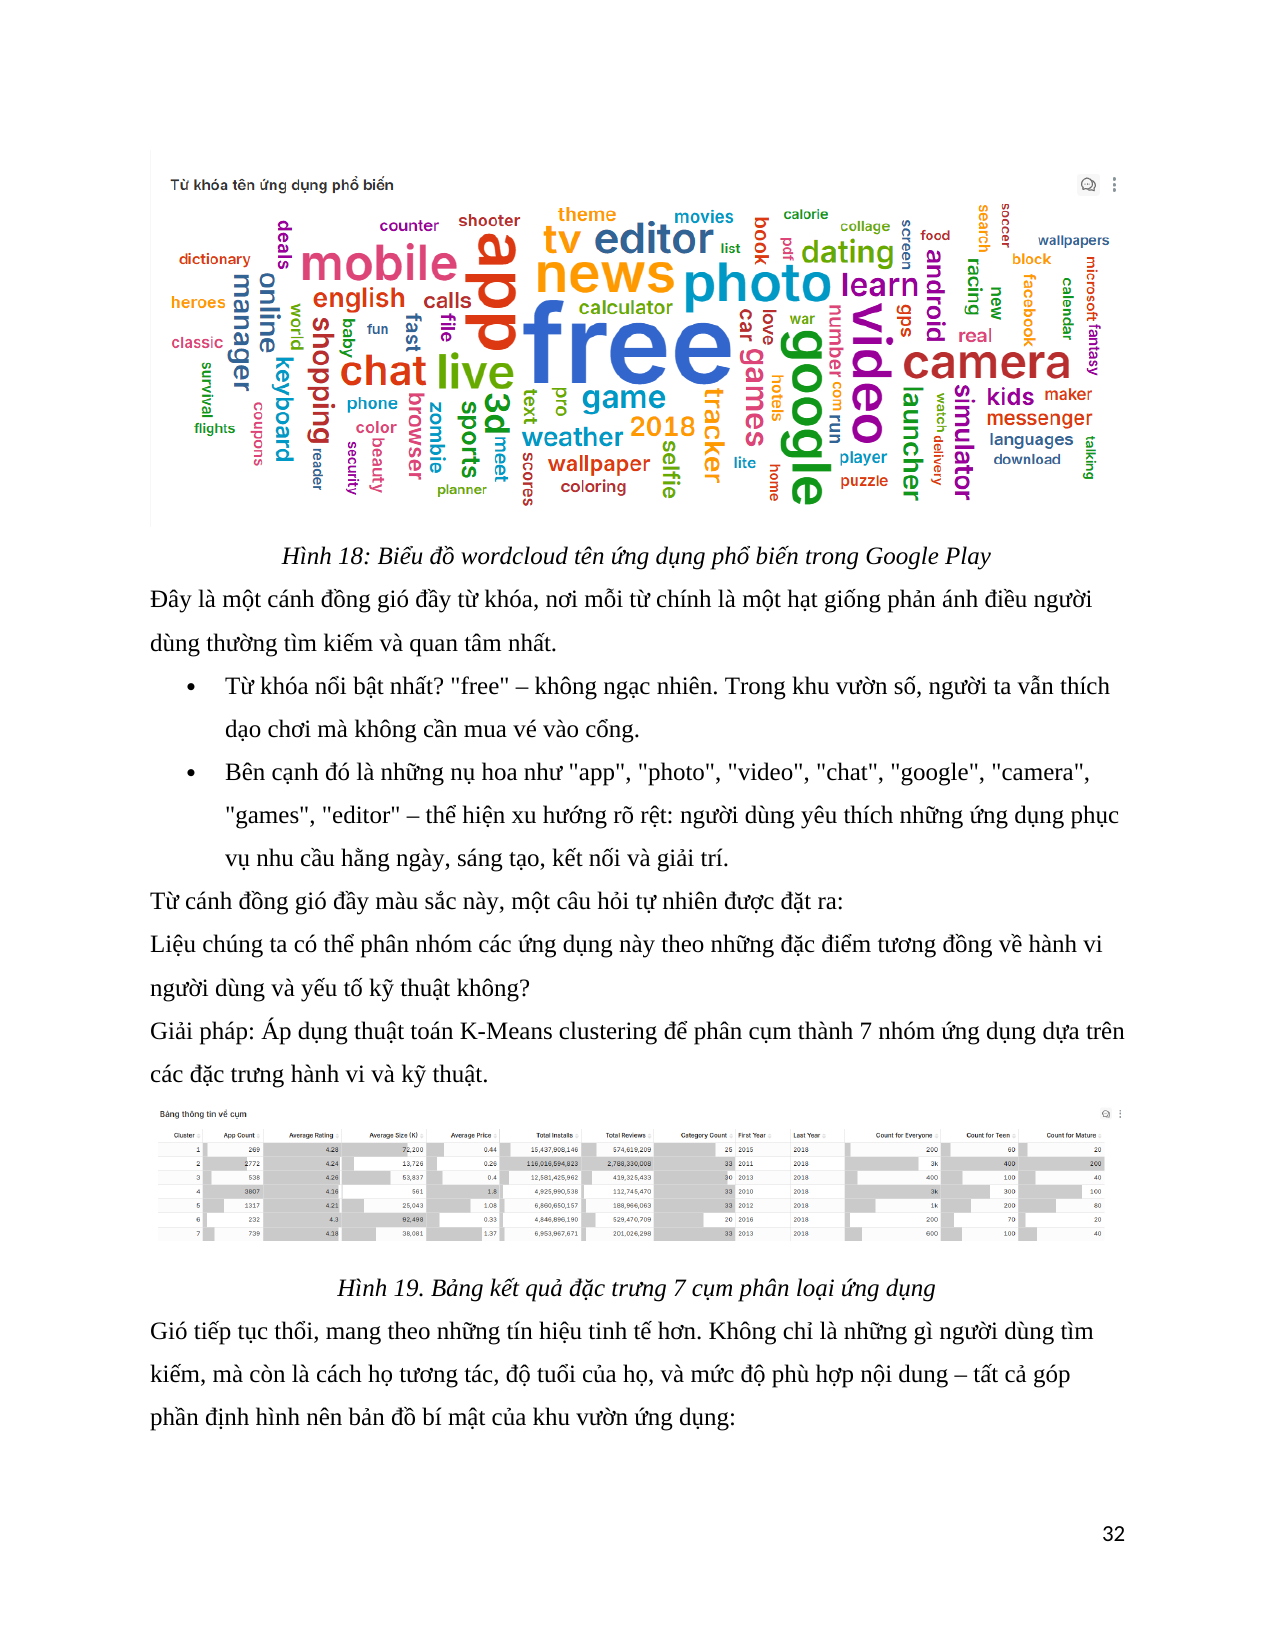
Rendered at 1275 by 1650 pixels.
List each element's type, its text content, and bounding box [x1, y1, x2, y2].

text Gió tiếp tục thổi, mang theo những tín hiệu tinh tế hơn. Không chỉ là những gì người dùng tìm kiếm, mà còn là cách họ tương tác, độ tuổi của họ, và mức độ phù hợp nội dung – tất cả góp phần định hình nên bản đồ bí mật của khu vườn ứng dụng: [150, 1316, 1125, 1431]
picture [150, 1102, 1125, 1259]
text Giải pháp: Áp dụng thuật toán K-Means clustering để phân cụm thành 7 nhóm ứng dụng dựa trên các đặc trưng hành vi và kỹ thuật. [150, 1016, 1125, 1088]
list Bên cạnh đó là những nụ hoa như "app", "photo", "video", "chat", "google", "camera", "games", "editor" – thể hiện xu hướng rõ rệt: người dùng yêu thích những ứng dụng phục vụ nhu cầu hằng ngày, sáng tạo, kết nối và giải trí. [187, 757, 1125, 872]
text Từ cánh đồng gió đầy màu sắc này, một câu hỏi tự nhiên được đặt ra: [150, 886, 1125, 915]
text Hình 19. Bảng kết quả đặc trưng 7 cụm phân loại ứng dụng [150, 1273, 1125, 1302]
text Đây là một cánh đồng gió đầy từ khóa, nơi mỗi từ chính là một hạt giống phản ánh điều người dùng thường tìm kiếm và quan tâm nhất. [150, 584, 1125, 656]
list Từ khóa nổi bật nhất? "free" – không ngạc nhiên. Trong khu vườn số, người ta vẫn thích dạo chơi mà không cần mua vé vào cổng. [187, 671, 1125, 743]
picture [150, 150, 1125, 527]
text Liệu chúng ta có thể phân nhóm các ứng dụng này theo những đặc điểm tương đồng về hành vi người dùng và yếu tố kỹ thuật không? [150, 929, 1125, 1001]
text Hình 18: Biểu đồ wordcloud tên ứng dụng phổ biến trong Google Play [150, 541, 1125, 570]
